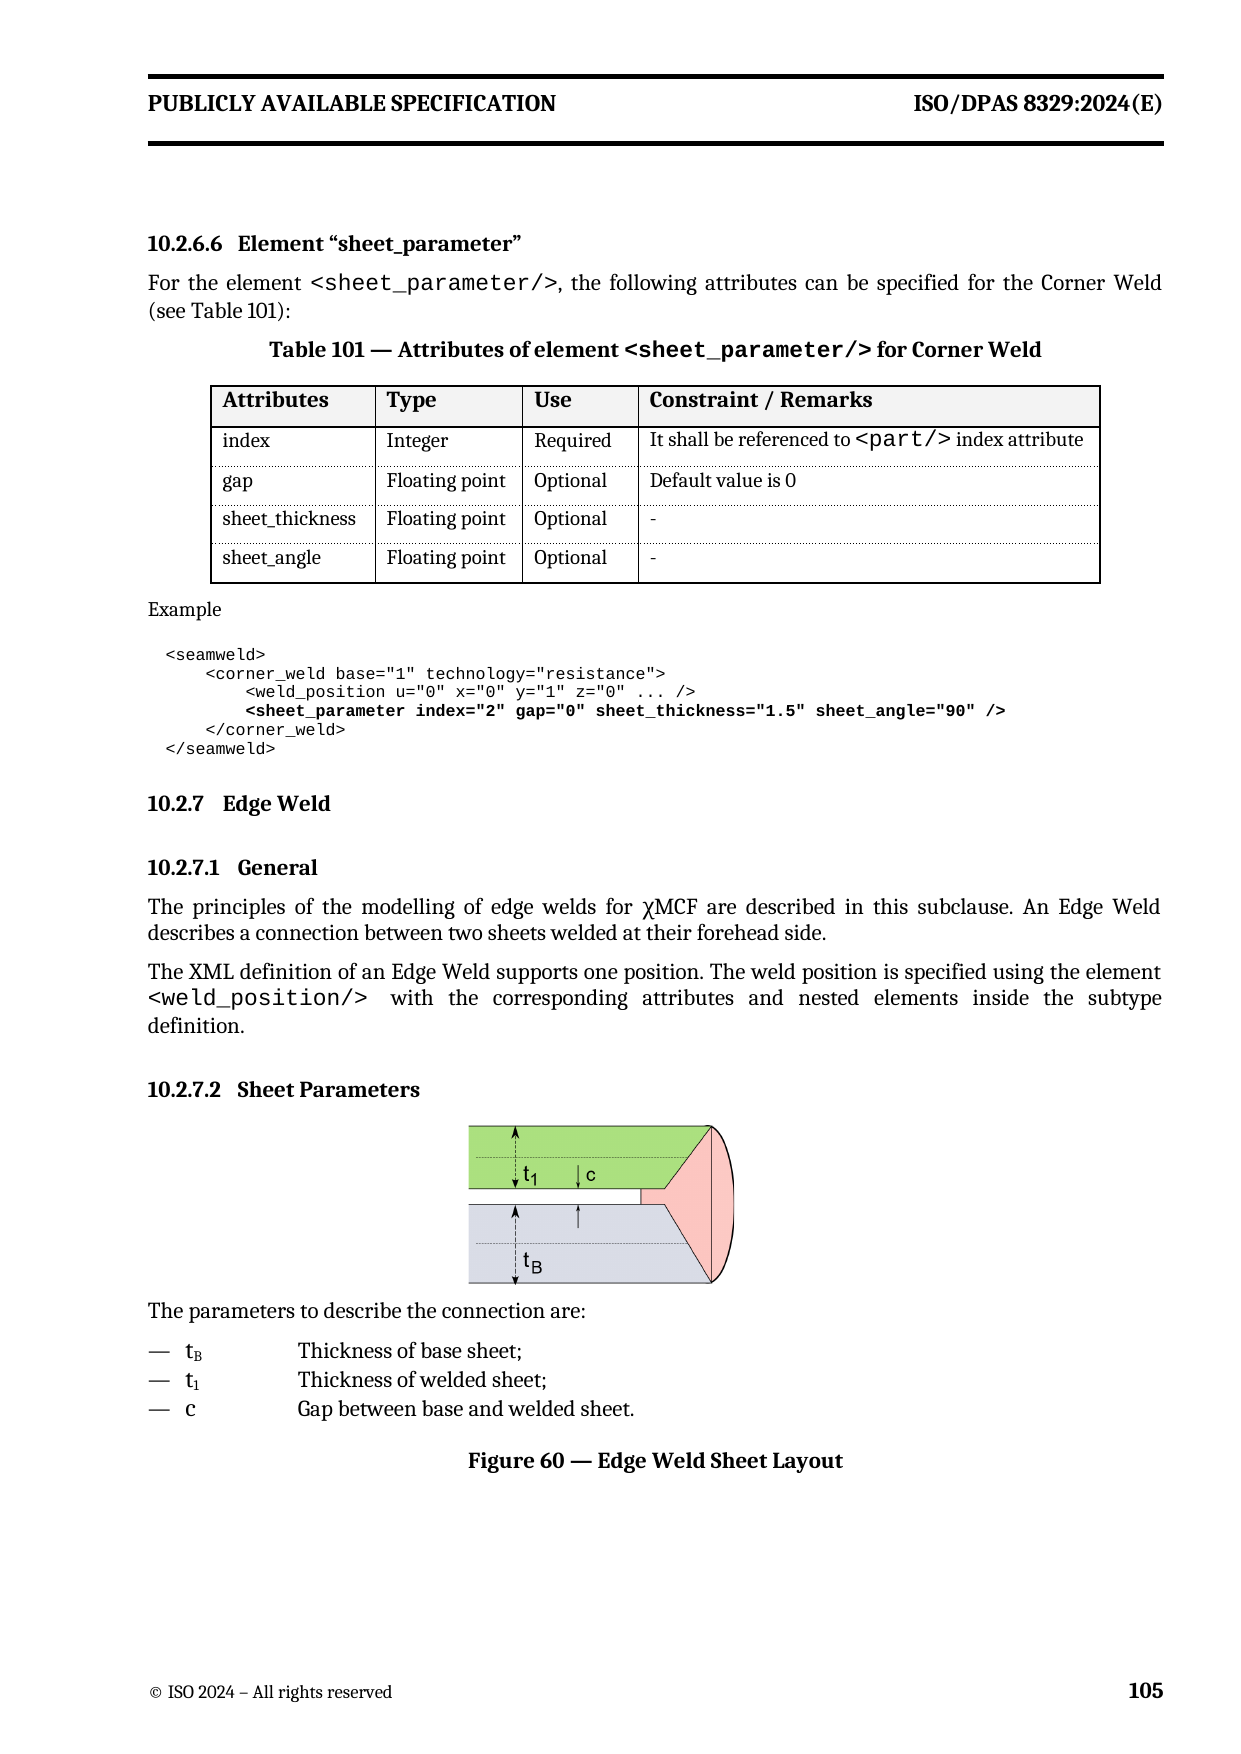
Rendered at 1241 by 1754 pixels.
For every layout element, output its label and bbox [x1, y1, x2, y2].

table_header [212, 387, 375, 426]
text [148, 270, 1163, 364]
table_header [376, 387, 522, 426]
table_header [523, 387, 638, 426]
picture [468, 1125, 735, 1285]
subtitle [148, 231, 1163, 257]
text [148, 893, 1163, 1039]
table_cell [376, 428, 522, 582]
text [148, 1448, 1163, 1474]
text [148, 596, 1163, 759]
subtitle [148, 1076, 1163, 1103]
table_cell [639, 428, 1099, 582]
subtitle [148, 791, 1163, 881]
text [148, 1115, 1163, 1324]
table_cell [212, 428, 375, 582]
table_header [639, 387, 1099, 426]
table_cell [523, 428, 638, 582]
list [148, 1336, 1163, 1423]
